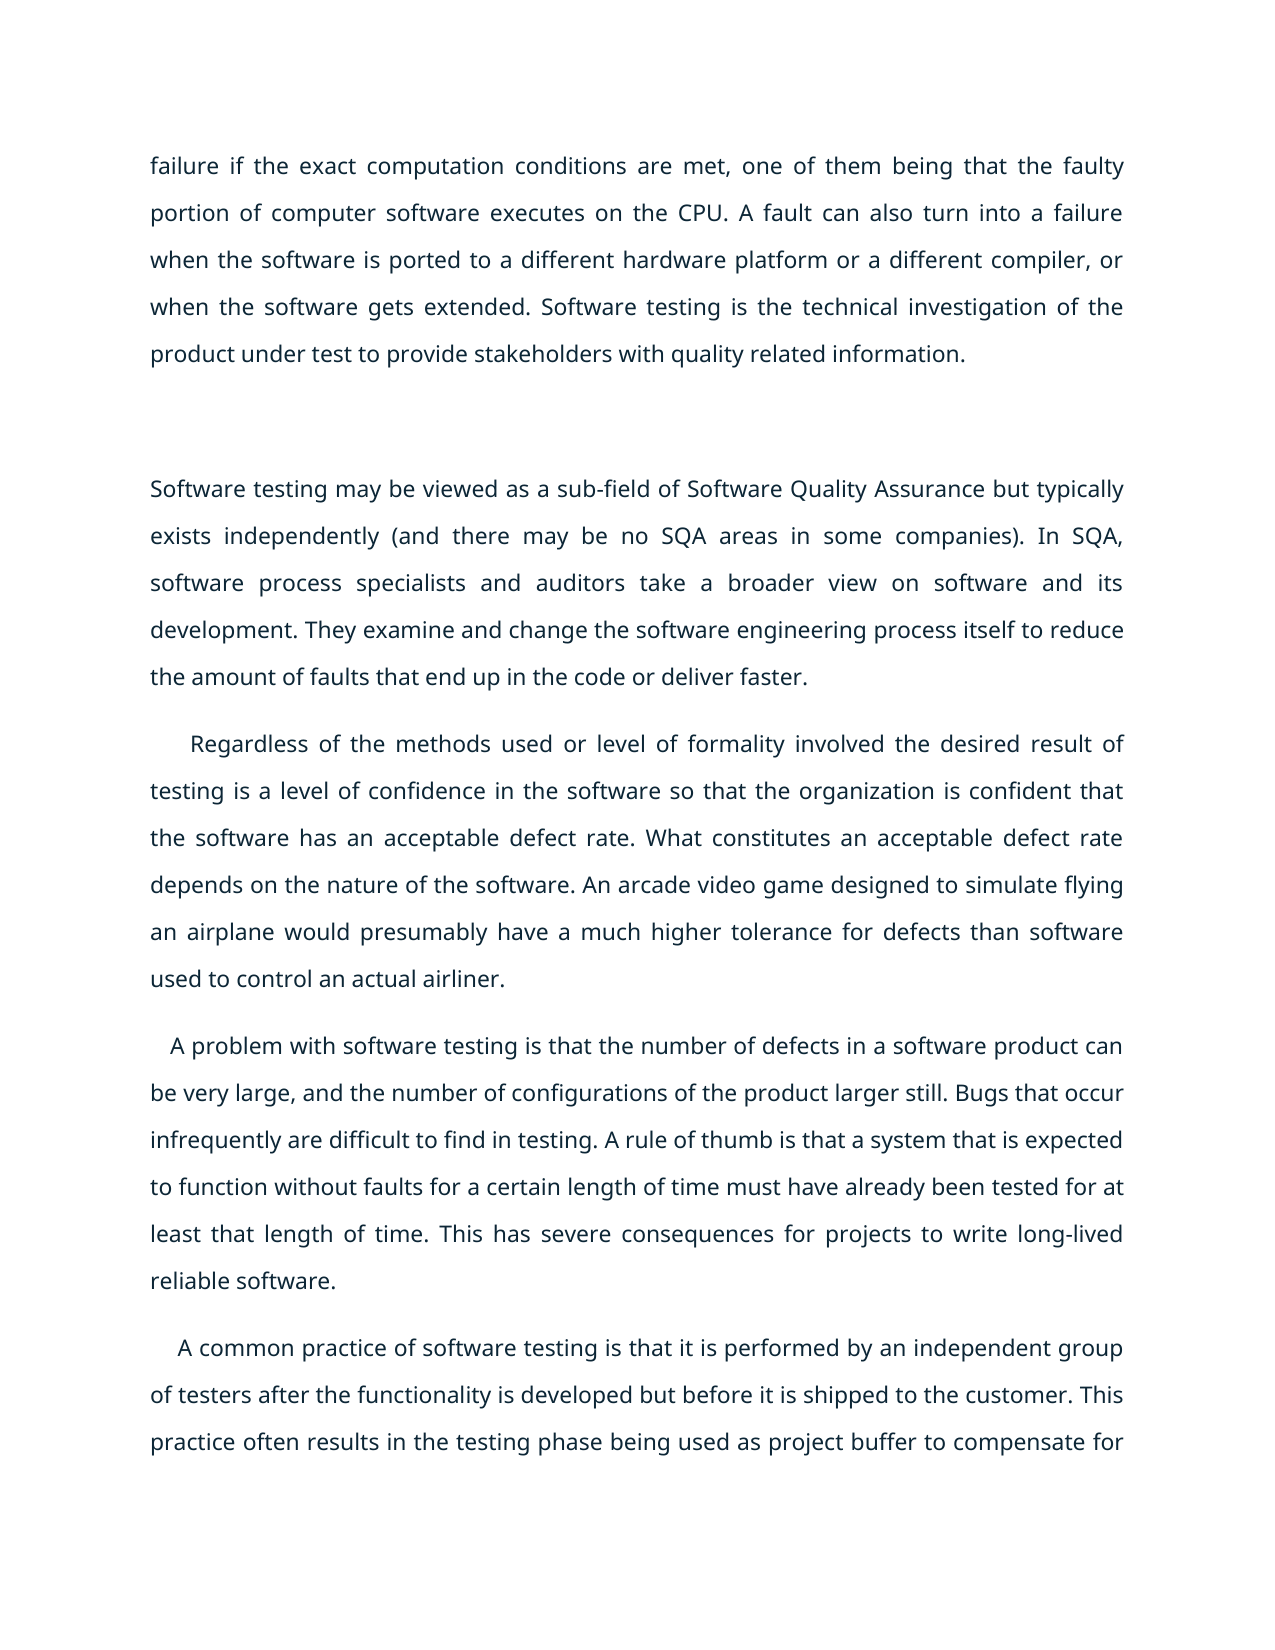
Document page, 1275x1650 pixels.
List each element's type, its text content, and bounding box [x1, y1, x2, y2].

text A problem with software testing is that the number of defects in a software product can be very large, and the number of configurations of the product larger still. Bugs that occur infrequently are difficult to find in testing. A rule of thumb is that a system that is expected to function without faults for a certain length of time must have already been tested for at least that length of time. This has severe consequences for projects to write long-lived reliable software. [150, 1030, 1125, 1296]
text Software testing may be viewed as a sub-field of Software Quality Assurance but typically exists independently (and there may be no SQA areas in some companies). In SQA, software process specialists and auditors take a broader view on software and its development. They examine and change the software engineering process itself to reduce the amount of faults that end up in the code or deliver faster. [150, 473, 1125, 692]
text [150, 150, 1125, 369]
text Regardless of the methods used or level of formality involved the desired result of testing is a level of confidence in the software so that the organization is confident that the software has an acceptable defect rate. What constitutes an acceptable defect rate depends on the nature of the software. An arcade video game designed to simulate flying an airplane would presumably have a much higher tolerance for defects than software used to control an actual airliner. [150, 728, 1125, 994]
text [150, 1332, 1125, 1457]
